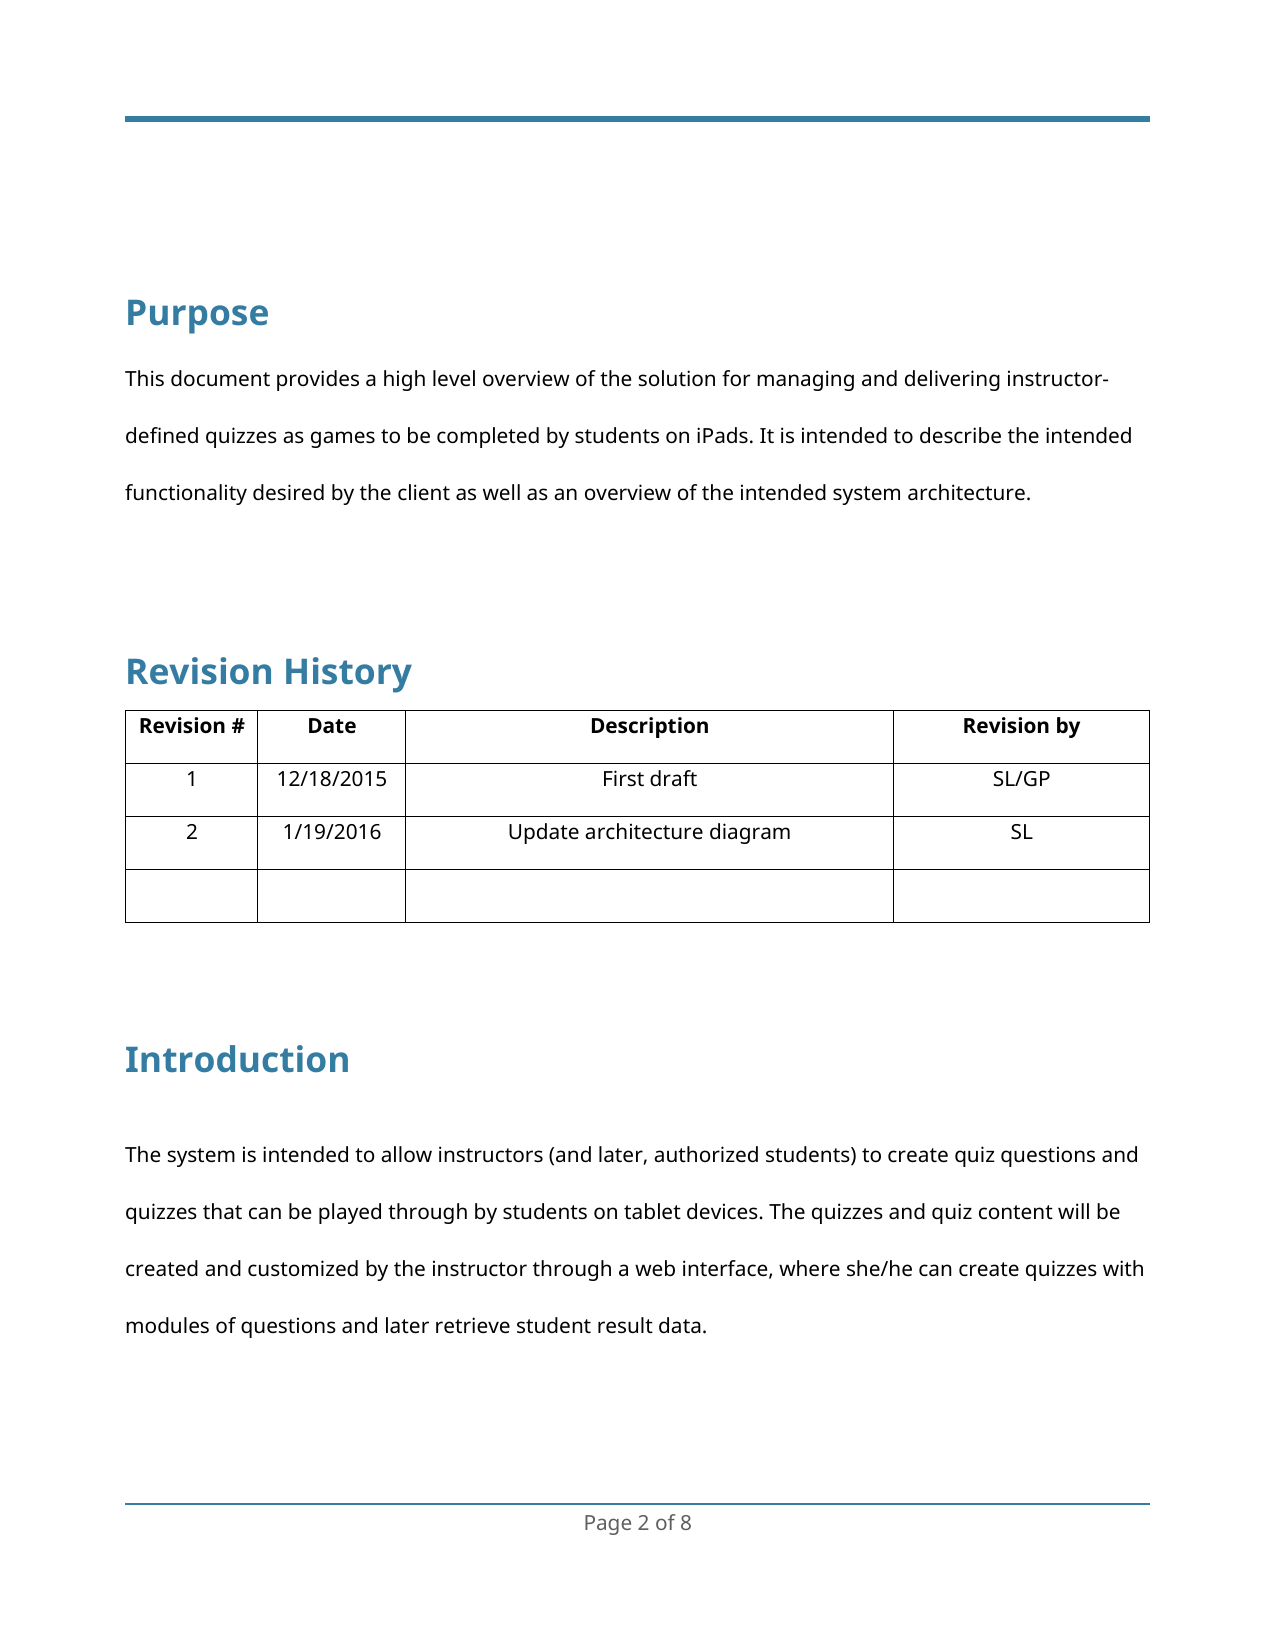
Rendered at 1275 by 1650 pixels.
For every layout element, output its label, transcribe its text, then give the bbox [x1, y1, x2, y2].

table_cell 1/19/2016 [258, 817, 405, 869]
text The system is intended to allow instructors (and later, authorized students) to create quiz questions and quizzes that can be played through by students on tablet devices. The quizzes and quiz content will be created and customized by the instructor through a web interface, where she/he can create quizzes with modules of questions and later retrieve student result data. [125, 1140, 1150, 1339]
table_header Revision # [126, 711, 257, 763]
table_cell [894, 870, 1149, 922]
subtitle Purpose [125, 287, 1150, 336]
table_cell SL/GP [894, 764, 1149, 816]
table_cell First draft [406, 764, 893, 816]
table_cell [406, 870, 893, 922]
table_cell [258, 870, 405, 922]
table_header Date [258, 711, 405, 763]
table_cell 12/18/2015 [258, 764, 405, 816]
table_header Description [406, 711, 893, 763]
table_cell 2 [126, 817, 257, 869]
table_cell SL [894, 817, 1149, 869]
table_cell Update architecture diagram [406, 817, 893, 869]
text This document provides a high level overview of the solution for managing and delivering instructor-defined quizzes as games to be completed by students on iPads. It is intended to describe the intended functionality desired by the client as well as an overview of the intended system architecture. [125, 364, 1150, 507]
subtitle Introduction [125, 1035, 1150, 1083]
table_cell 1 [126, 764, 257, 816]
subtitle Revision History [125, 647, 1150, 695]
table_cell [126, 870, 257, 922]
table_header Revision by [894, 711, 1149, 763]
